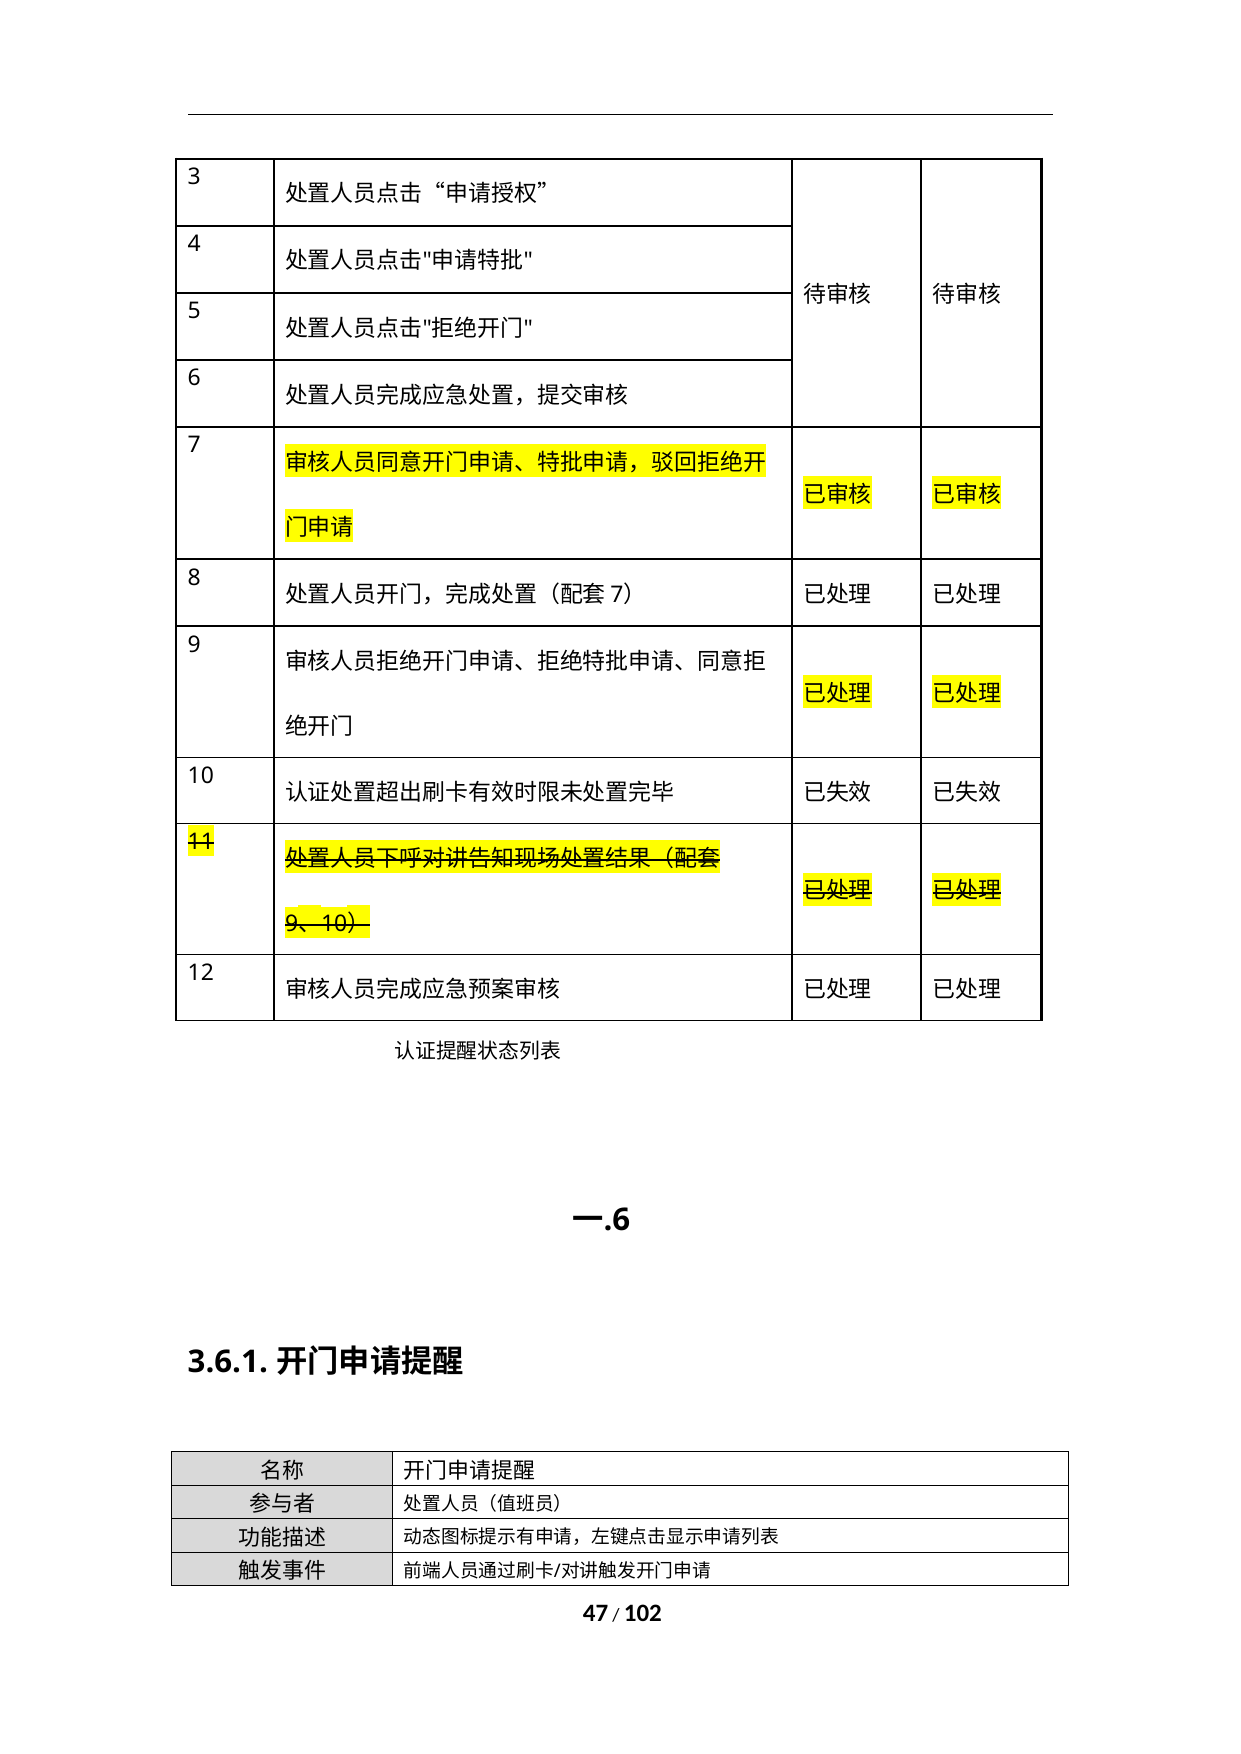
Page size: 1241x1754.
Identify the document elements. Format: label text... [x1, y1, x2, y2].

table_cell 7 [177, 428, 273, 558]
table_cell 已处理 [922, 560, 1040, 625]
table_cell 9 [177, 627, 273, 757]
table_cell 审核人员拒绝开门申请、拒绝特批申请、同意拒绝开门 [275, 627, 791, 757]
table_cell 已审核 [793, 428, 920, 558]
table_cell 审核人员同意开门申请、特批申请，驳回拒绝开门申请 [275, 428, 791, 558]
table_cell 处置人员点击"申请特批" [275, 227, 791, 292]
table_cell 已处理 [922, 955, 1040, 1020]
table_cell 处置人员完成应急处置，提交审核 [275, 361, 791, 426]
table_cell 处置人员点击"拒绝开门" [275, 294, 791, 359]
table_cell 12 [177, 955, 273, 1020]
table_cell 已审核 [922, 428, 1040, 558]
table_cell 处置人员开门，完成处置（配套7） [275, 560, 791, 625]
table_cell 功能描述 [172, 1519, 392, 1552]
table_cell 已失效 [922, 758, 1040, 823]
table_cell 已处理 [793, 824, 920, 954]
table_cell 待审核 [922, 160, 1040, 426]
table_cell 已处理 [793, 955, 920, 1020]
text 认证提醒状态列表 [187, 1034, 1053, 1066]
table_cell 处置人员下呼对讲告知现场处置结果（配套9、10） [275, 824, 791, 954]
table_cell 待审核 [793, 160, 920, 426]
table_cell 5 [177, 294, 273, 359]
table_cell 前端人员通过刷卡/对讲触发开门申请 [393, 1553, 1068, 1585]
table_cell 处置人员点击“申请授权” [275, 160, 791, 224]
subtitle 开门申请提醒 [187, 1326, 1053, 1391]
table_cell 已处理 [793, 627, 920, 757]
table_cell 3 [177, 160, 273, 224]
table_cell 6 [177, 361, 273, 426]
table_cell 已处理 [922, 824, 1040, 954]
table_cell 4 [177, 227, 273, 292]
table_header 名称 [172, 1452, 392, 1485]
table_cell 动态图标提示有申请，左键点击显示申请列表 [393, 1519, 1068, 1552]
table_cell 10 [177, 758, 273, 823]
table_cell 8 [177, 560, 273, 625]
table_cell 已失效 [793, 758, 920, 823]
table_cell 认证处置超出刷卡有效时限未处置完毕 [275, 758, 791, 823]
table_cell 触发事件 [172, 1553, 392, 1585]
table_cell 参与者 [172, 1486, 392, 1518]
table_cell 11 [177, 824, 273, 954]
table_cell 已处理 [922, 627, 1040, 757]
table_cell 处置人员（值班员） [393, 1486, 1068, 1518]
table_cell 审核人员完成应急预案审核 [275, 955, 791, 1020]
table_header 开门申请提醒 [393, 1452, 1068, 1485]
table_cell 已处理 [793, 560, 920, 625]
